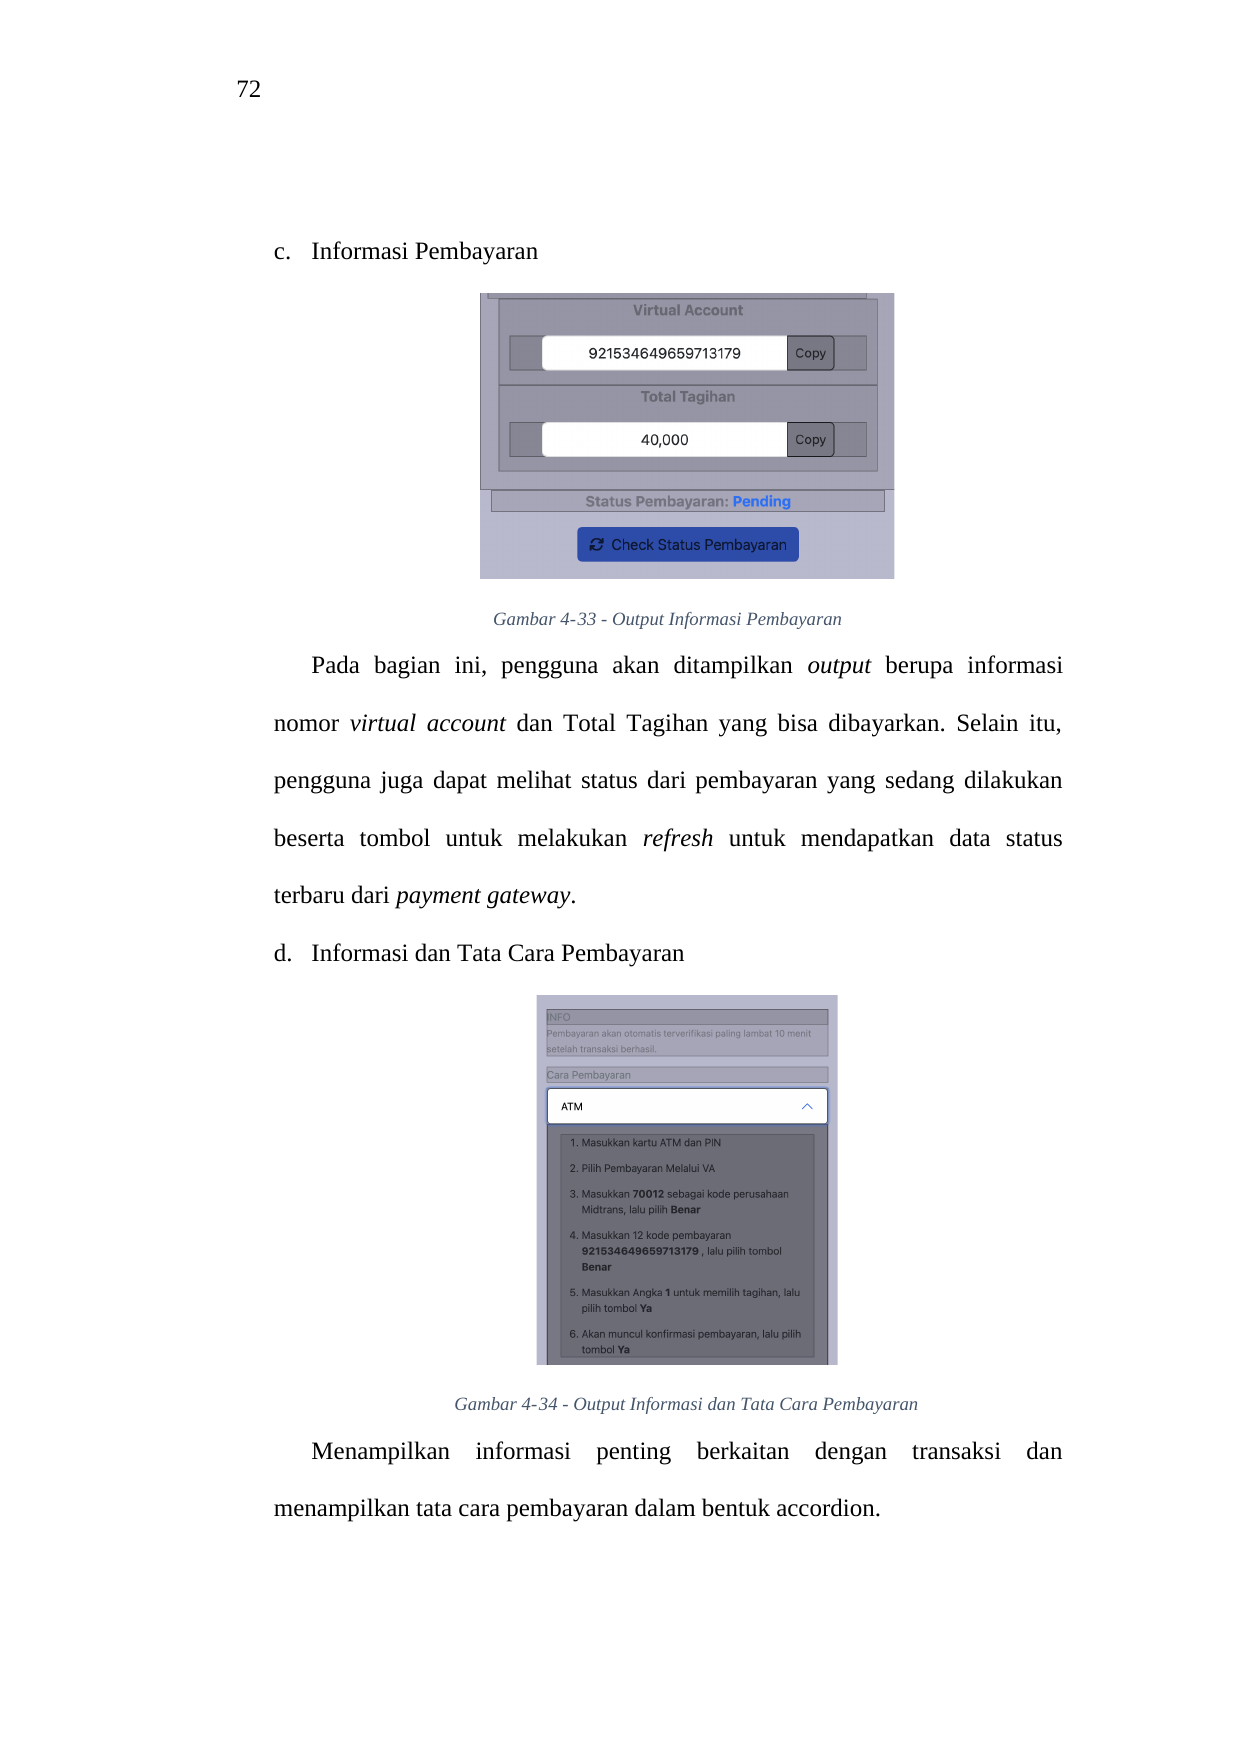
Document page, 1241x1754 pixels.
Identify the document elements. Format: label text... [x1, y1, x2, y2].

text Pada bagian ini, pengguna akan ditampilkan output berupa informasi nomor virtual account dan Total Tagihan yang bisa dibayarkan. Selain itu, pengguna juga dapat melihat status dari pembayaran yang sedang dilakukan beserta tombol untuk melakukan refresh untuk mendapatkan data status terbaru dari payment gateway. [274, 650, 1063, 909]
picture [536, 995, 838, 1365]
text Menampilkan informasi penting berkaitan dengan transaksi dan menampilkan tata cara pembayaran dalam bentuk accordion. [274, 1436, 1063, 1522]
list Informasi Pembayaran [274, 236, 1063, 265]
picture [480, 293, 895, 579]
list Informasi dan Tata Cara Pembayaran [274, 938, 1063, 966]
